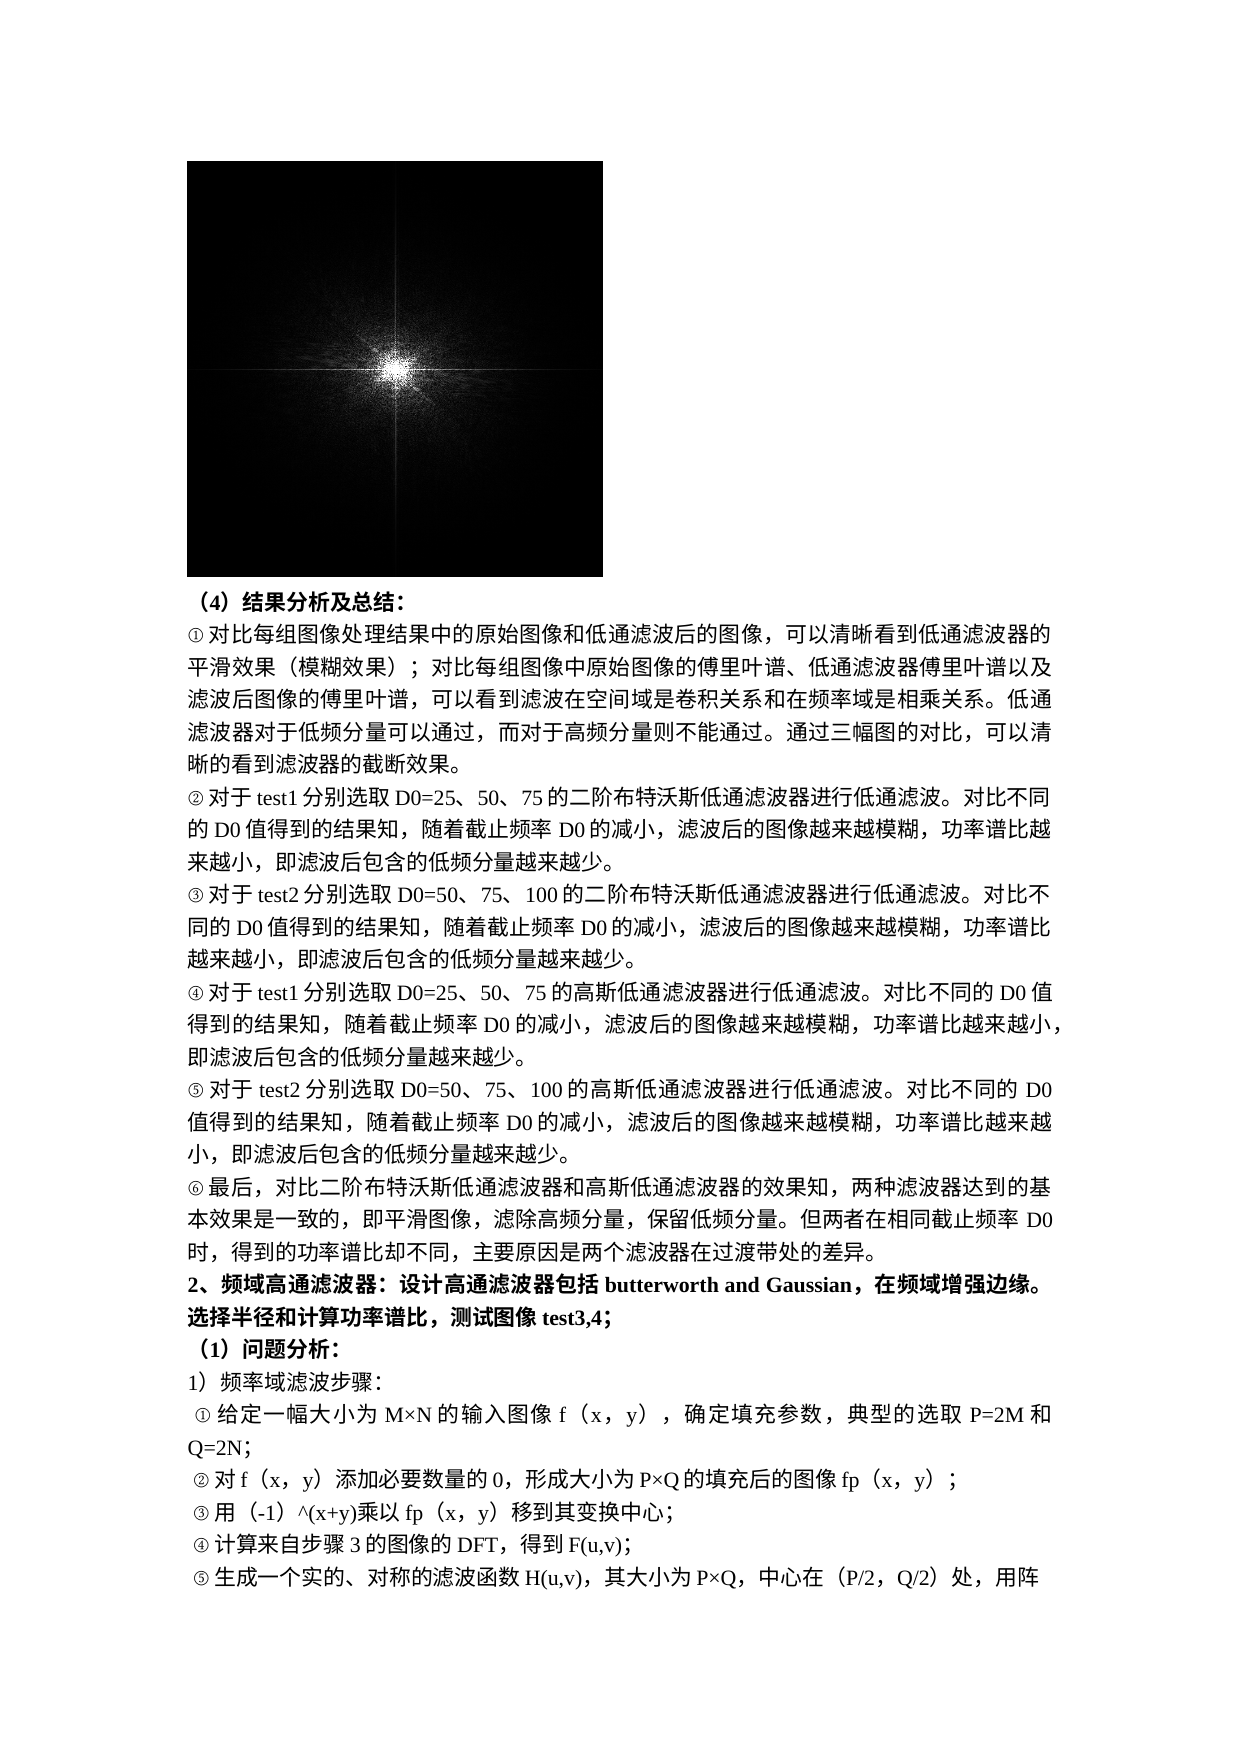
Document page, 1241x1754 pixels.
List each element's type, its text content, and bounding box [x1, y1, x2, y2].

text ①给定一幅大小为M×N的输入图像f（x，y），确定填充参数，典型的选取P=2M和Q=2N； [187, 1397, 1053, 1462]
text ⑥最后，对比二阶布特沃斯低通滤波器和高斯低通滤波器的效果知，两种滤波器达到的基本效果是一致的，即平滑图像，滤除高频分量，保留低频分量。但两者在相同截止频率D0时，得到的功率谱比却不同，主要原因是两个滤波器在过渡带处的差异。 [187, 1169, 1053, 1267]
text （1）问题分析： [187, 1332, 1053, 1364]
text ⑤生成一个实的、对称的滤波函数H(u,v)，其大小为P×Q，中心在（P/2，Q/2）处，用阵 [187, 1559, 1053, 1592]
text 2、频域高通滤波器：设计高通滤波器包括butterworth and Gaussian，在频域增强边缘。选择半径和计算功率谱比，测试图像test3,4； [187, 1267, 1053, 1332]
text 1）频率域滤波步骤： [187, 1364, 1053, 1397]
text ②对于test1分别选取D0=25、50、75的二阶布特沃斯低通滤波器进行低通滤波。对比不同的D0值得到的结果知，随着截止频率D0的减小，滤波后的图像越来越模糊，功率谱比越来越小，即滤波后包含的低频分量越来越少。 [187, 779, 1053, 877]
text ④计算来自步骤3的图像的DFT，得到F(u,v)； [187, 1527, 1053, 1559]
text ④对于test1分别选取D0=25、50、75的高斯低通滤波器进行低通滤波。对比不同的D0值得到的结果知，随着截止频率D0的减小，滤波后的图像越来越模糊，功率谱比越来越小，即滤波后包含的低频分量越来越少。 [187, 974, 1053, 1072]
text ③用（-1）^(x+y)乘以fp（x，y）移到其变换中心； [187, 1494, 1053, 1527]
text ②对f（x，y）添加必要数量的0，形成大小为P×Q的填充后的图像fp（x，y）； [187, 1462, 1053, 1494]
picture [187, 161, 603, 577]
text （4）结果分析及总结： [187, 584, 1053, 617]
text ①对比每组图像处理结果中的原始图像和低通滤波后的图像，可以清晰看到低通滤波器的平滑效果（模糊效果）；对比每组图像中原始图像的傅里叶谱、低通滤波器傅里叶谱以及滤波后图像的傅里叶谱，可以看到滤波在空间域是卷积关系和在频率域是相乘关系。低通滤波器对于低频分量可以通过，而对于高频分量则不能通过。通过三幅图的对比，可以清晰的看到滤波器的截断效果。 [187, 617, 1053, 779]
text ⑤对于test2分别选取D0=50、75、100的高斯低通滤波器进行低通滤波。对比不同的D0值得到的结果知，随着截止频率D0的减小，滤波后的图像越来越模糊，功率谱比越来越小，即滤波后包含的低频分量越来越少。 [187, 1072, 1053, 1169]
text ③对于test2分别选取D0=50、75、100的二阶布特沃斯低通滤波器进行低通滤波。对比不同的D0值得到的结果知，随着截止频率D0的减小，滤波后的图像越来越模糊，功率谱比越来越小，即滤波后包含的低频分量越来越少。 [187, 877, 1053, 974]
